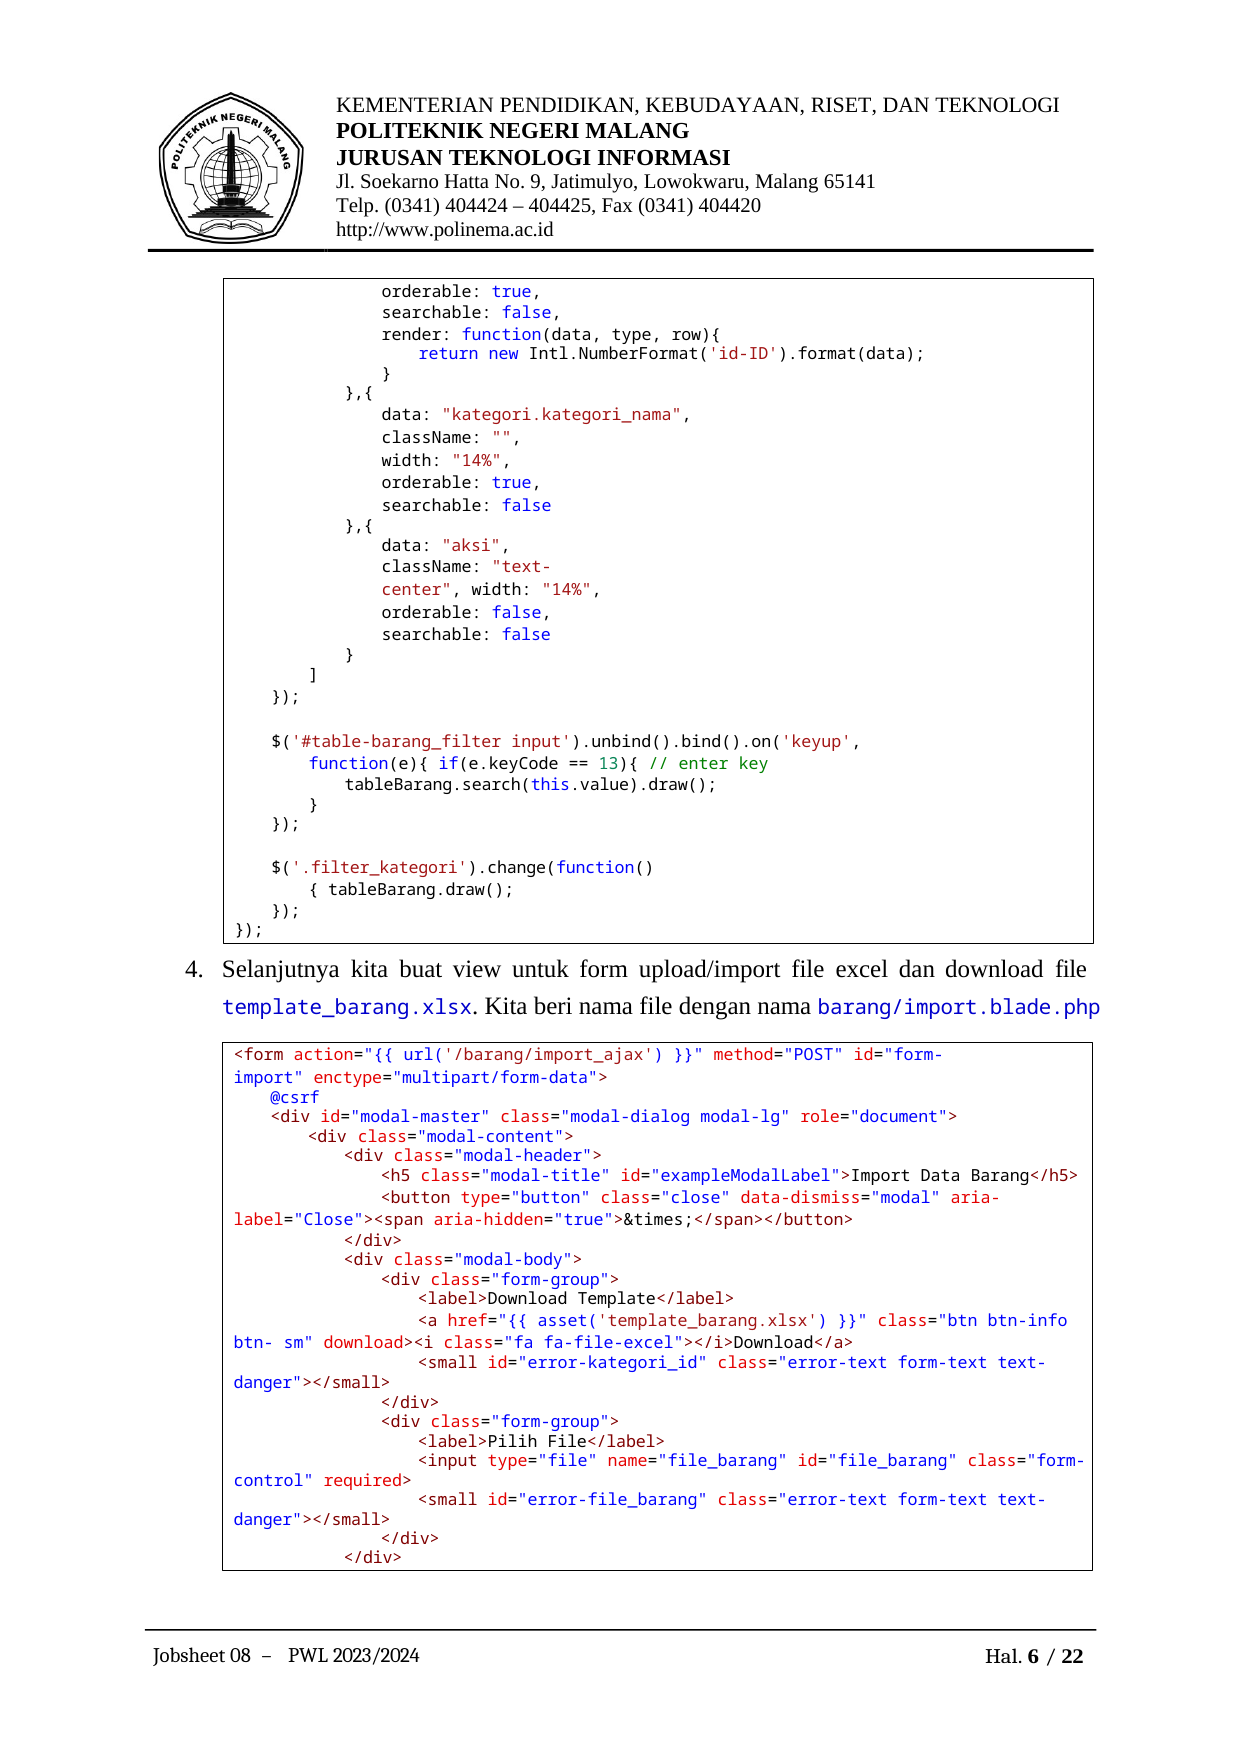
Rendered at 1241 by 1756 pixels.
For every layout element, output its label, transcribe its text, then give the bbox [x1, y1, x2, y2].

text template_barang.xlsx. Kita beri nama file dengan nama barang/import.blade.php [222, 991, 1107, 1021]
picture [158, 92, 304, 244]
list Selanjutnya kita buat view untuk form upload/import file excel dan download file [185, 954, 1107, 983]
